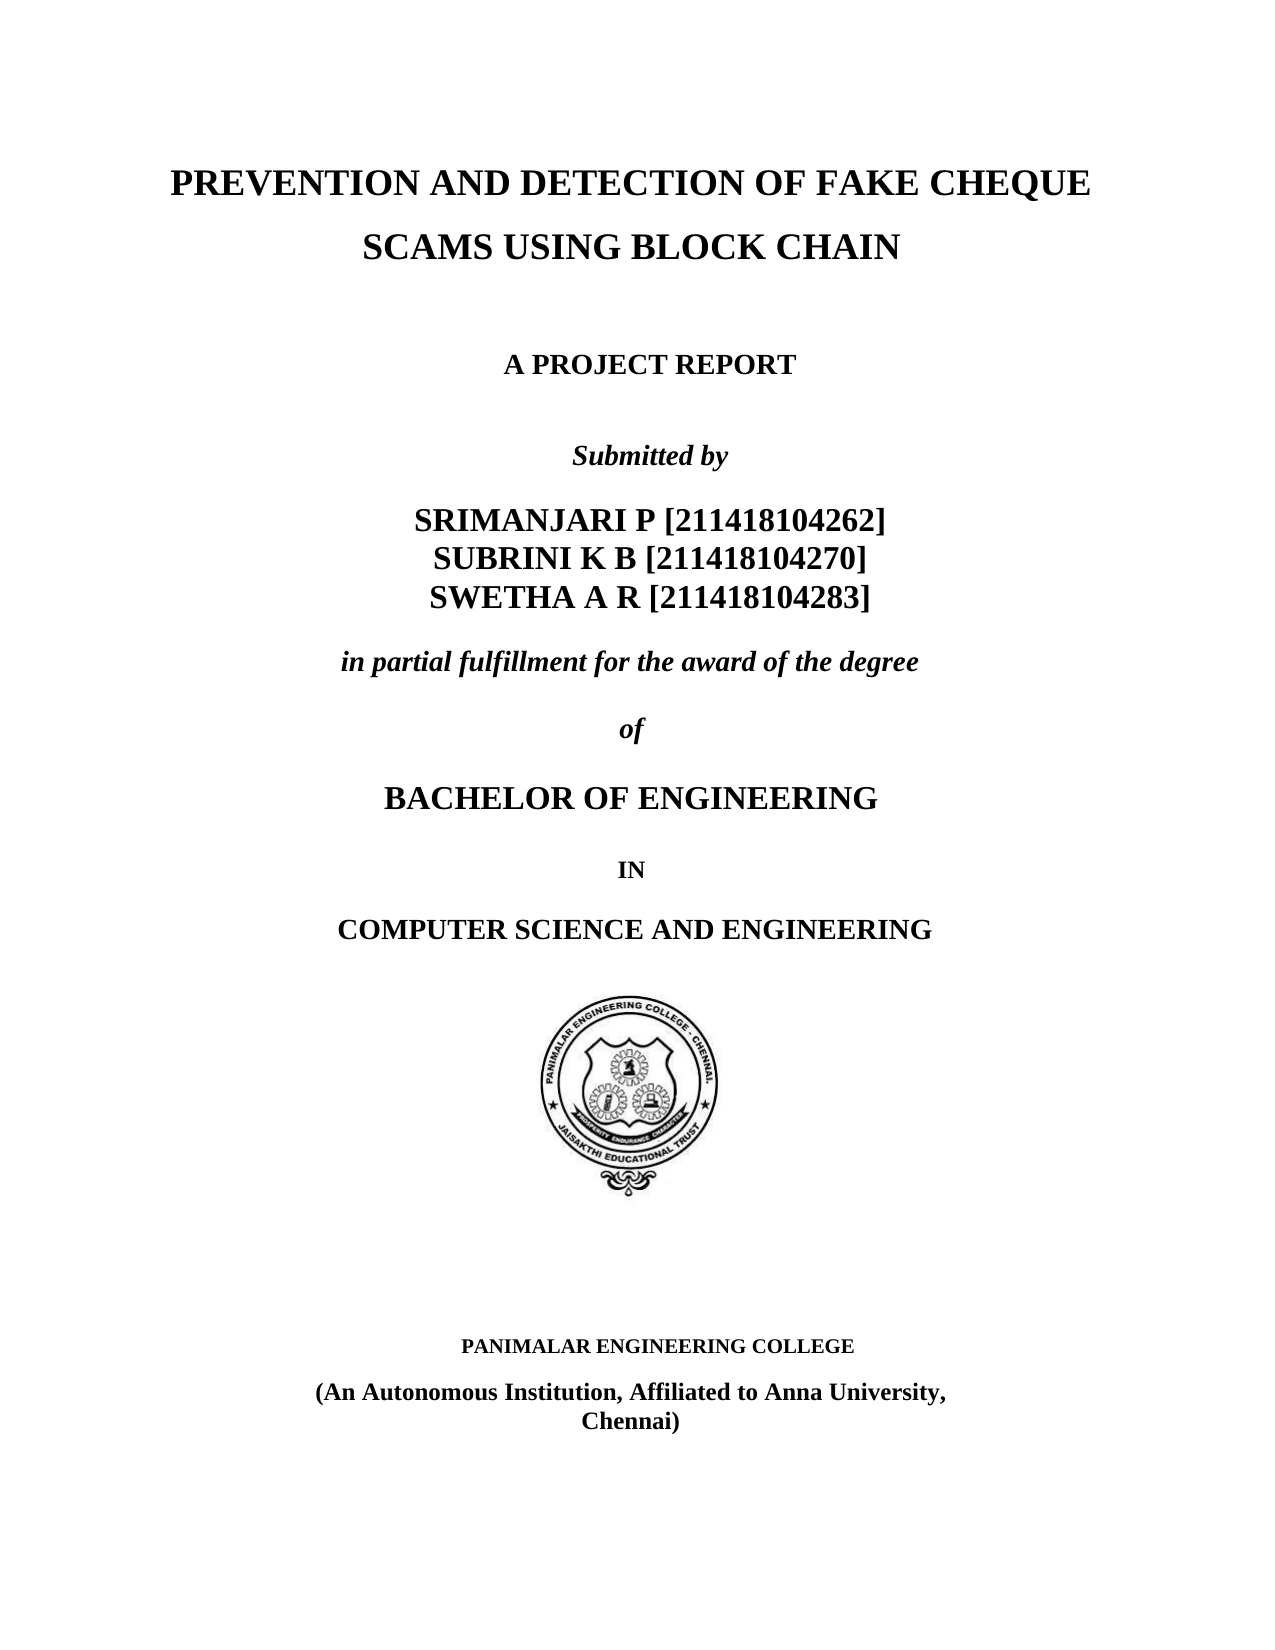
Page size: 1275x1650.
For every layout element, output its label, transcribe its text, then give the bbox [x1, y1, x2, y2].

text PREVENTION AND DETECTION OF FAKE CHEQUE SCAMS USING BLOCK CHAIN [125, 160, 1137, 268]
subtitle SUBRINI K B [211418104270] [162, 538, 1137, 577]
subtitle PANIMALAR ENGINEERING COLLEGE [178, 1334, 1137, 1358]
subtitle Submitted by [162, 438, 1137, 471]
text in partial fulfillment for the award of the degree [125, 644, 1137, 677]
subtitle IN [125, 855, 1137, 883]
subtitle A PROJECT REPORT [162, 347, 1137, 380]
subtitle SWETHA A R [211418104283] [162, 577, 1137, 615]
picture [537, 995, 722, 1204]
subtitle SRIMANJARI P [211418104262] [162, 500, 1137, 538]
text (An Autonomous Institution, Affiliated to Anna University, Chennai) [279, 1377, 982, 1435]
subtitle COMPUTER SCIENCE AND ENGINEERING [125, 912, 1137, 946]
text of [125, 711, 1137, 744]
text BACHELOR OF ENGINEERING [125, 778, 1137, 816]
